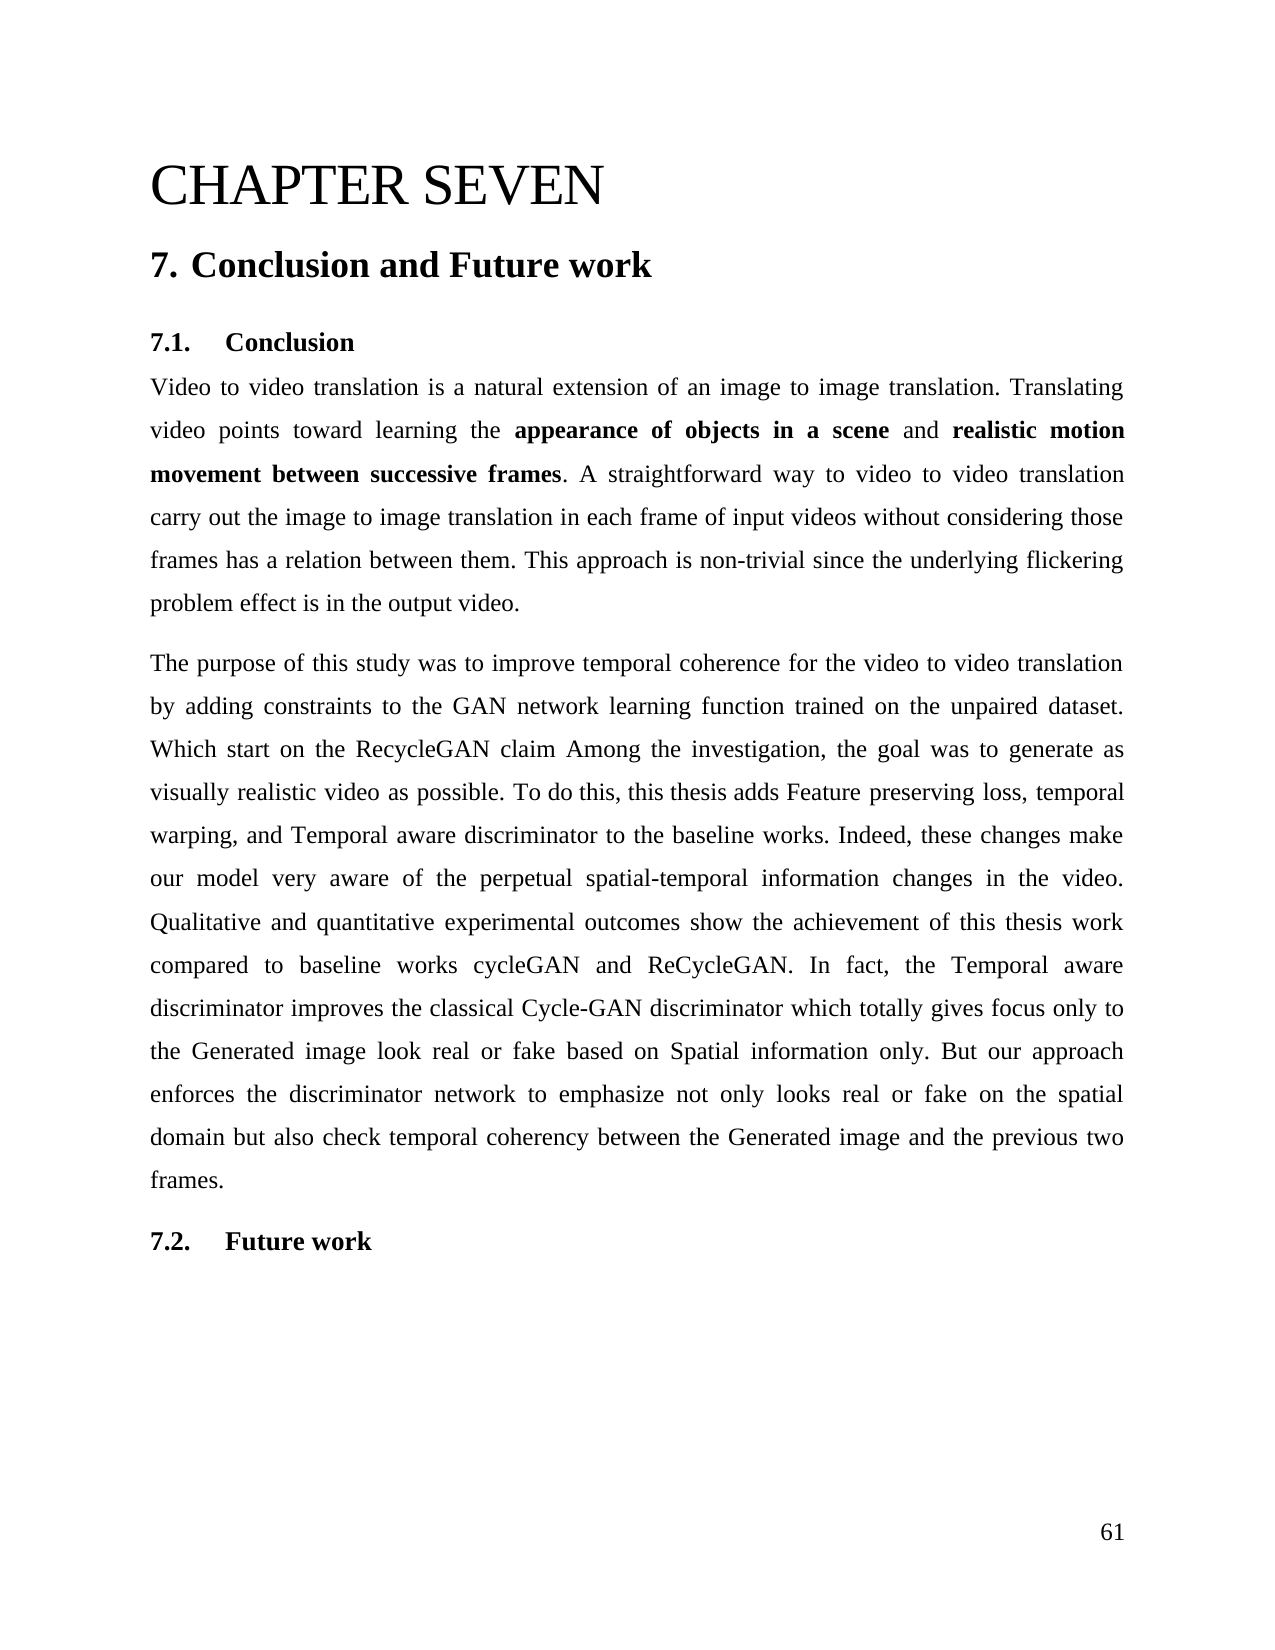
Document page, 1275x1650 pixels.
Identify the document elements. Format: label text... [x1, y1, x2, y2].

subtitle Conclusion and Future work [150, 242, 1147, 285]
subtitle Conclusion [150, 326, 1125, 357]
text The purpose of this study was to improve temporal coherence for the video to video translation by adding constraints to the GAN network learning function trained on the unpaired dataset. Which start on the RecycleGAN claim Among the investigation, the goal was to generate as visually realistic video as possible. To do this, this thesis adds Feature preserving loss, temporal warping, and Temporal aware discriminator to the baseline works. Indeed, these changes make our model very aware of the perpetual spatial-temporal information changes in the video. Qualitative and quantitative experimental outcomes show the achievement of this thesis work compared to baseline works cycleGAN and ReCycleGAN. In fact, the Temporal aware discriminator improves the classical Cycle-GAN discriminator which totally gives focus only to the Generated image look real or fake based on Spatial information only. But our approach enforces the discriminator network to emphasize not only looks real or fake on the spatial domain but also check temporal coherency between the Generated image and the previous two frames. [150, 648, 1125, 1194]
title CHAPTER SEVEN [150, 150, 1125, 217]
subtitle Future work [150, 1225, 1125, 1256]
text Video to video translation is a natural extension of an image to image translation. Translating video points toward learning the appearance of objects in a scene and realistic motion movement between successive frames. A straightforward way to video to video translation carry out the image to image translation in each frame of input videos without considering those frames has a relation between them. This approach is non-trivial since the underlying flickering problem effect is in the output video. [150, 372, 1125, 617]
